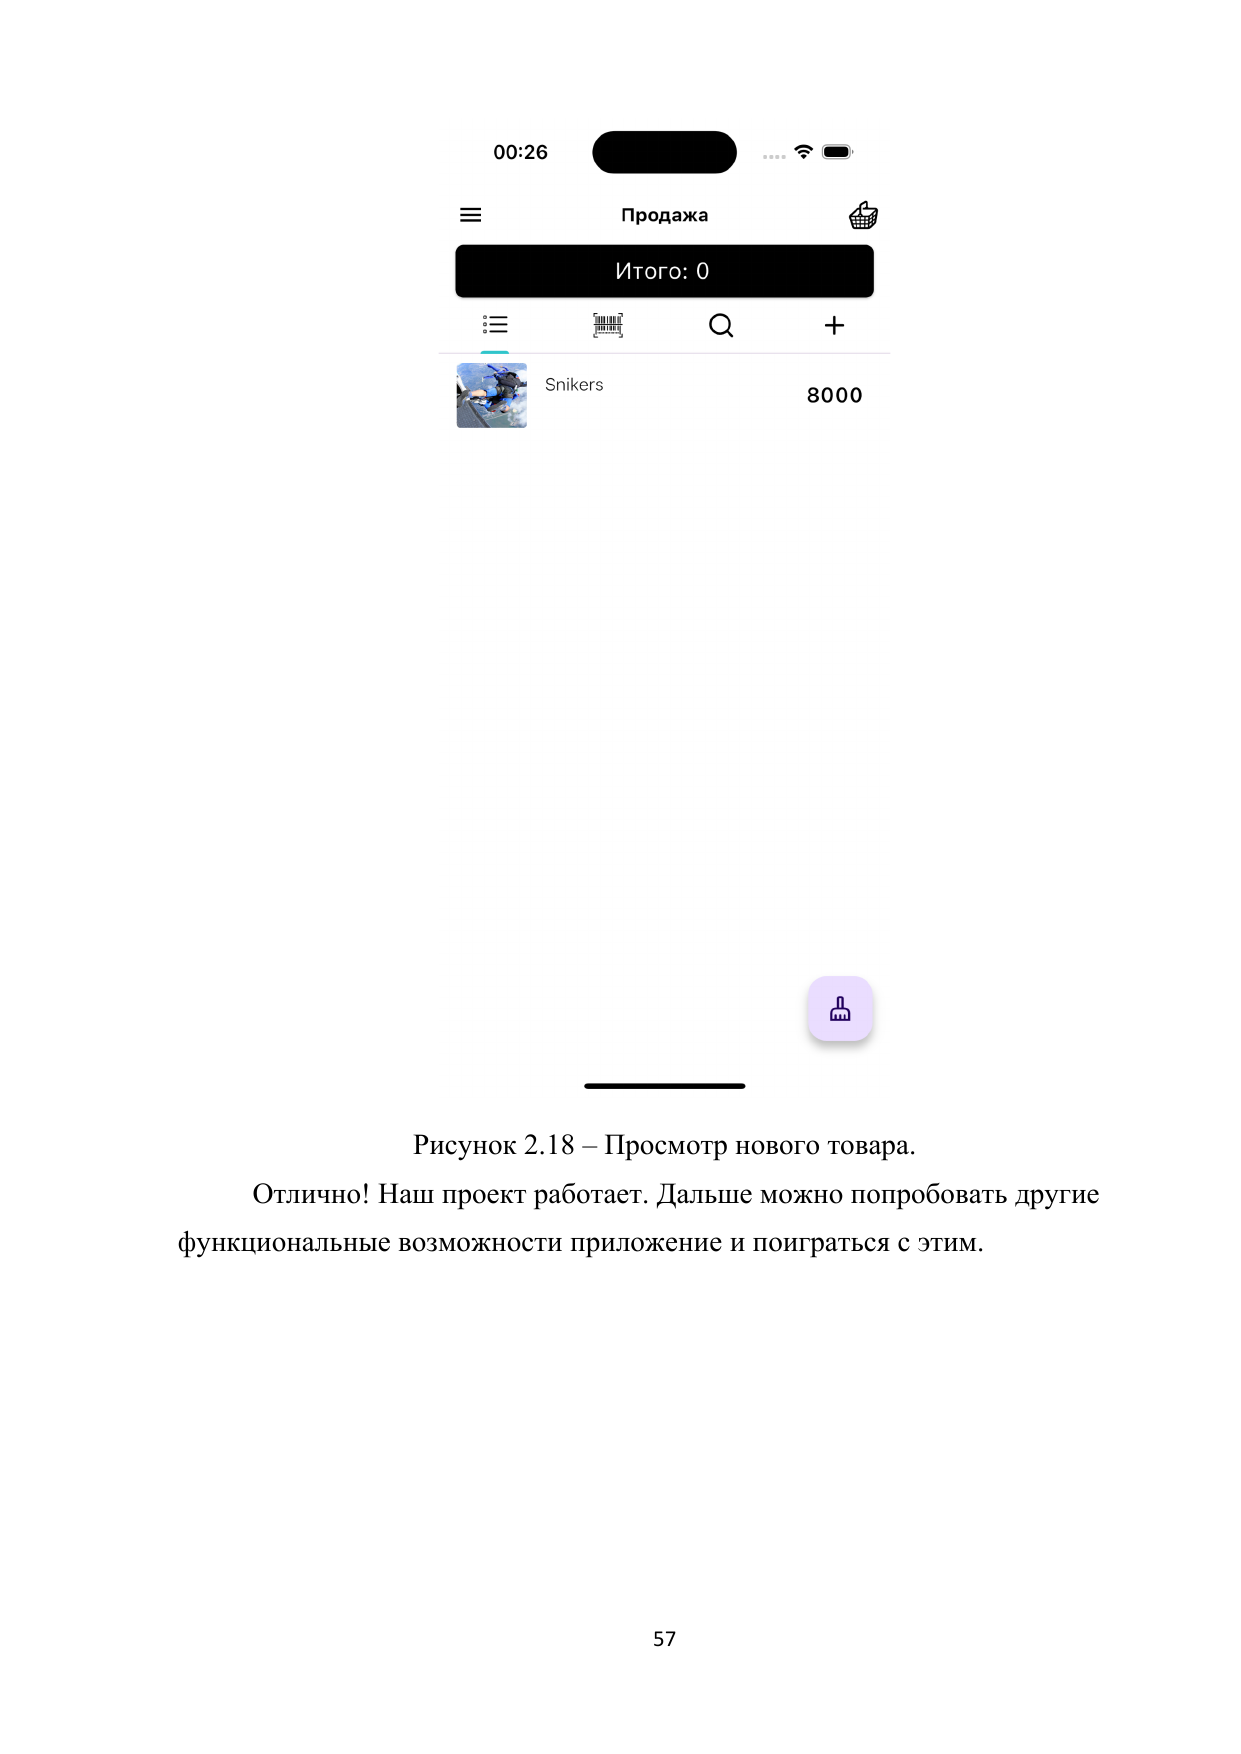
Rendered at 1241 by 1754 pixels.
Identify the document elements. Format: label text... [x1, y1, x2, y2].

picture [438, 118, 891, 1098]
text Рисунок 2.18 – Просмотр нового товара. [177, 1128, 1152, 1161]
text Отлично! Наш проект работает. Дальше можно попробовать другие функциональные возможности приложение и поиграться с этим. [177, 1177, 1152, 1258]
